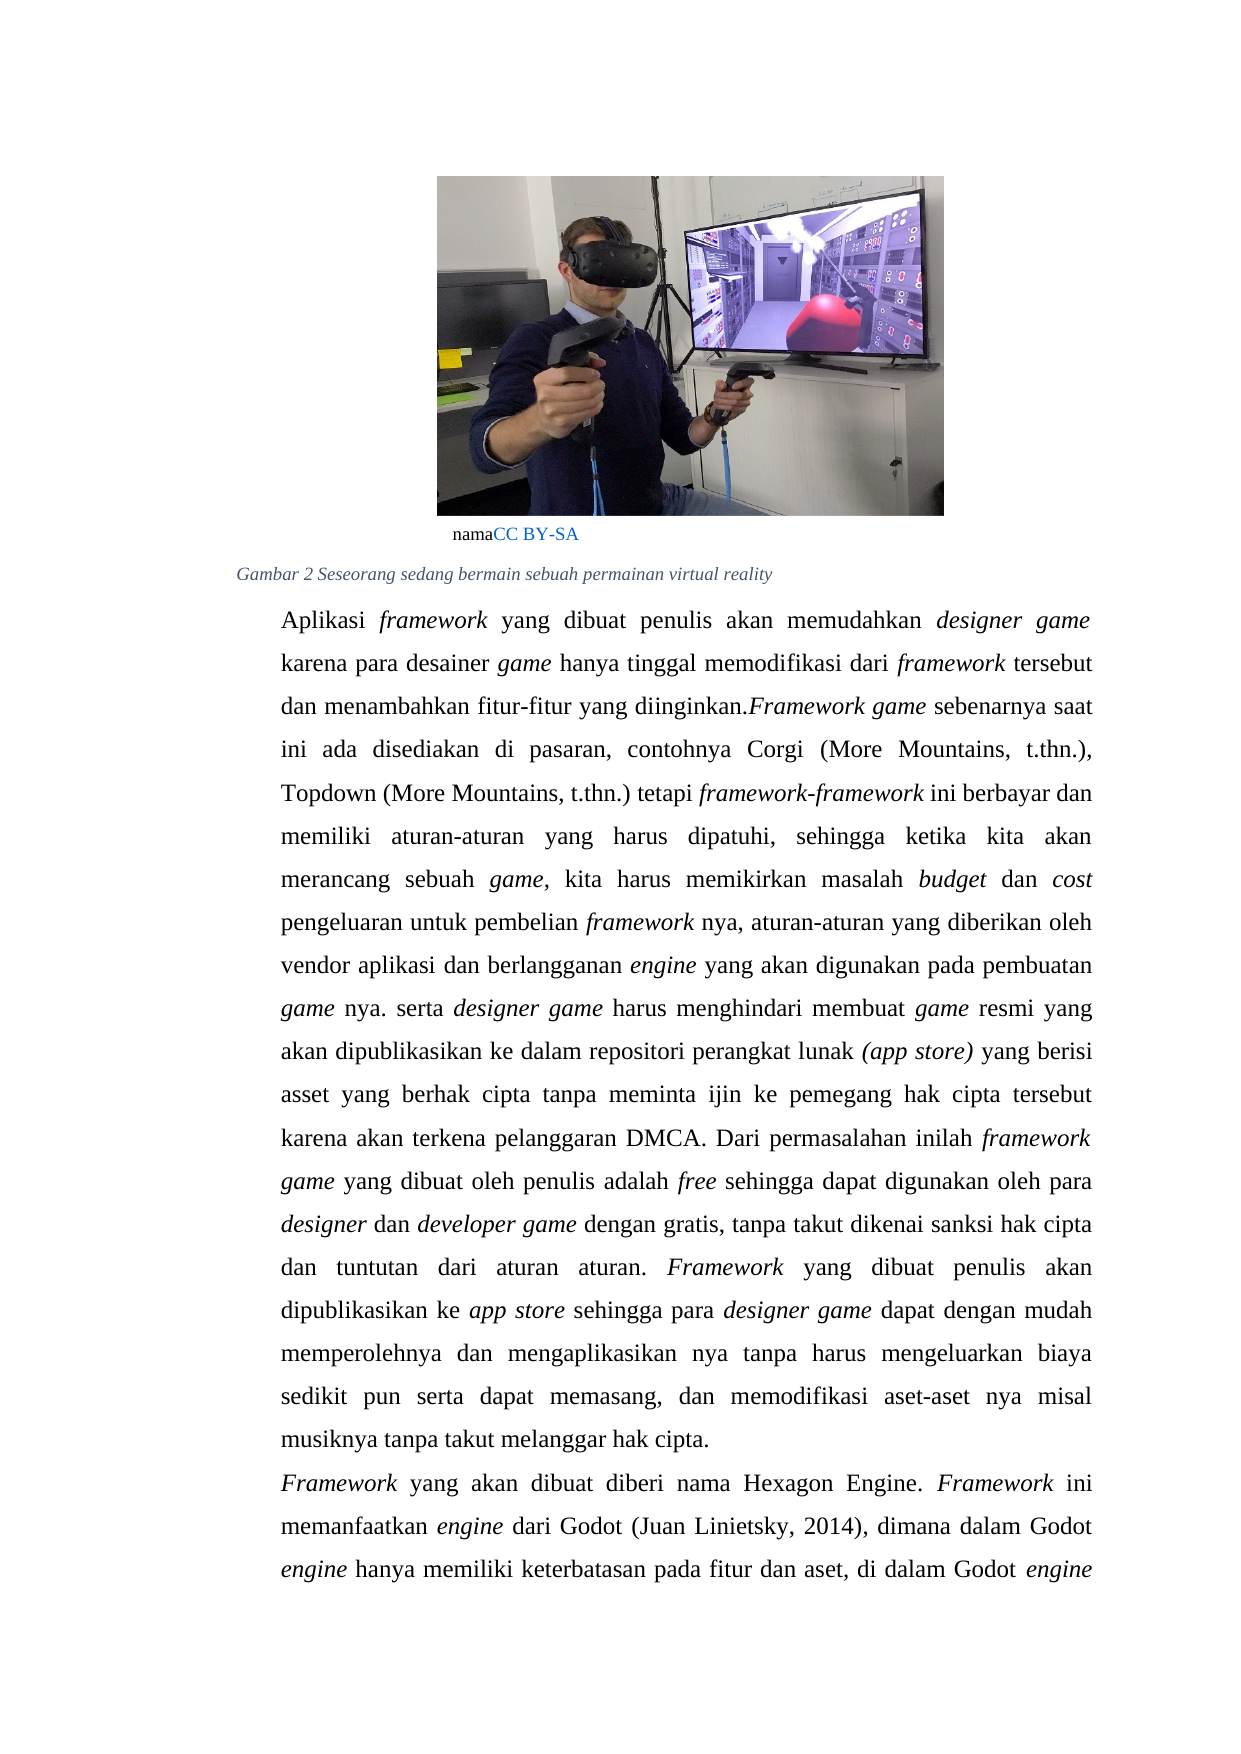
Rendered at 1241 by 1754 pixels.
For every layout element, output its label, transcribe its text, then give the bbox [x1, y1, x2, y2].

picture [437, 176, 944, 515]
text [281, 1468, 1092, 1583]
text Aplikasi framework yang dibuat penulis akan memudahkan designer game karena para desainer game hanya tinggal memodifikasi dari framework tersebut dan menambahkan fitur-fitur yang diinginkan.Framework game sebenarnya saat ini ada disediakan di pasaran, contohnya Corgi, Topdown tetapi framework-framework ini berbayar dan memiliki aturan-aturan yang harus dipatuhi, sehingga ketika kita akan merancang sebuah game, kita harus memikirkan masalah budget dan cost pengeluaran untuk pembelian framework nya, aturan-aturan yang diberikan oleh vendor aplikasi dan berlangganan engine yang akan digunakan pada pembuatan game nya. serta designer game harus menghindari membuat game resmi yang akan dipublikasikan ke dalam repositori perangkat lunak (app store) yang berisi asset yang berhak cipta tanpa meminta ijin ke pemegang hak cipta tersebut karena akan terkena pelanggaran DMCA. Dari permasalahan inilah framework game yang dibuat oleh penulis adalah free sehingga dapat digunakan oleh para designer dan developer game dengan gratis, tanpa takut dikenai sanksi hak cipta dan tuntutan dari aturan aturan. Framework yang dibuat penulis akan dipublikasikan ke app store sehingga para designer game dapat dengan mudah memperolehnya dan mengaplikasikan nya tanpa harus mengeluarkan biaya sedikit pun serta dapat memasang, dan memodifikasi aset-aset nya misal musiknya tanpa takut melanggar hak cipta. [281, 605, 1092, 1453]
